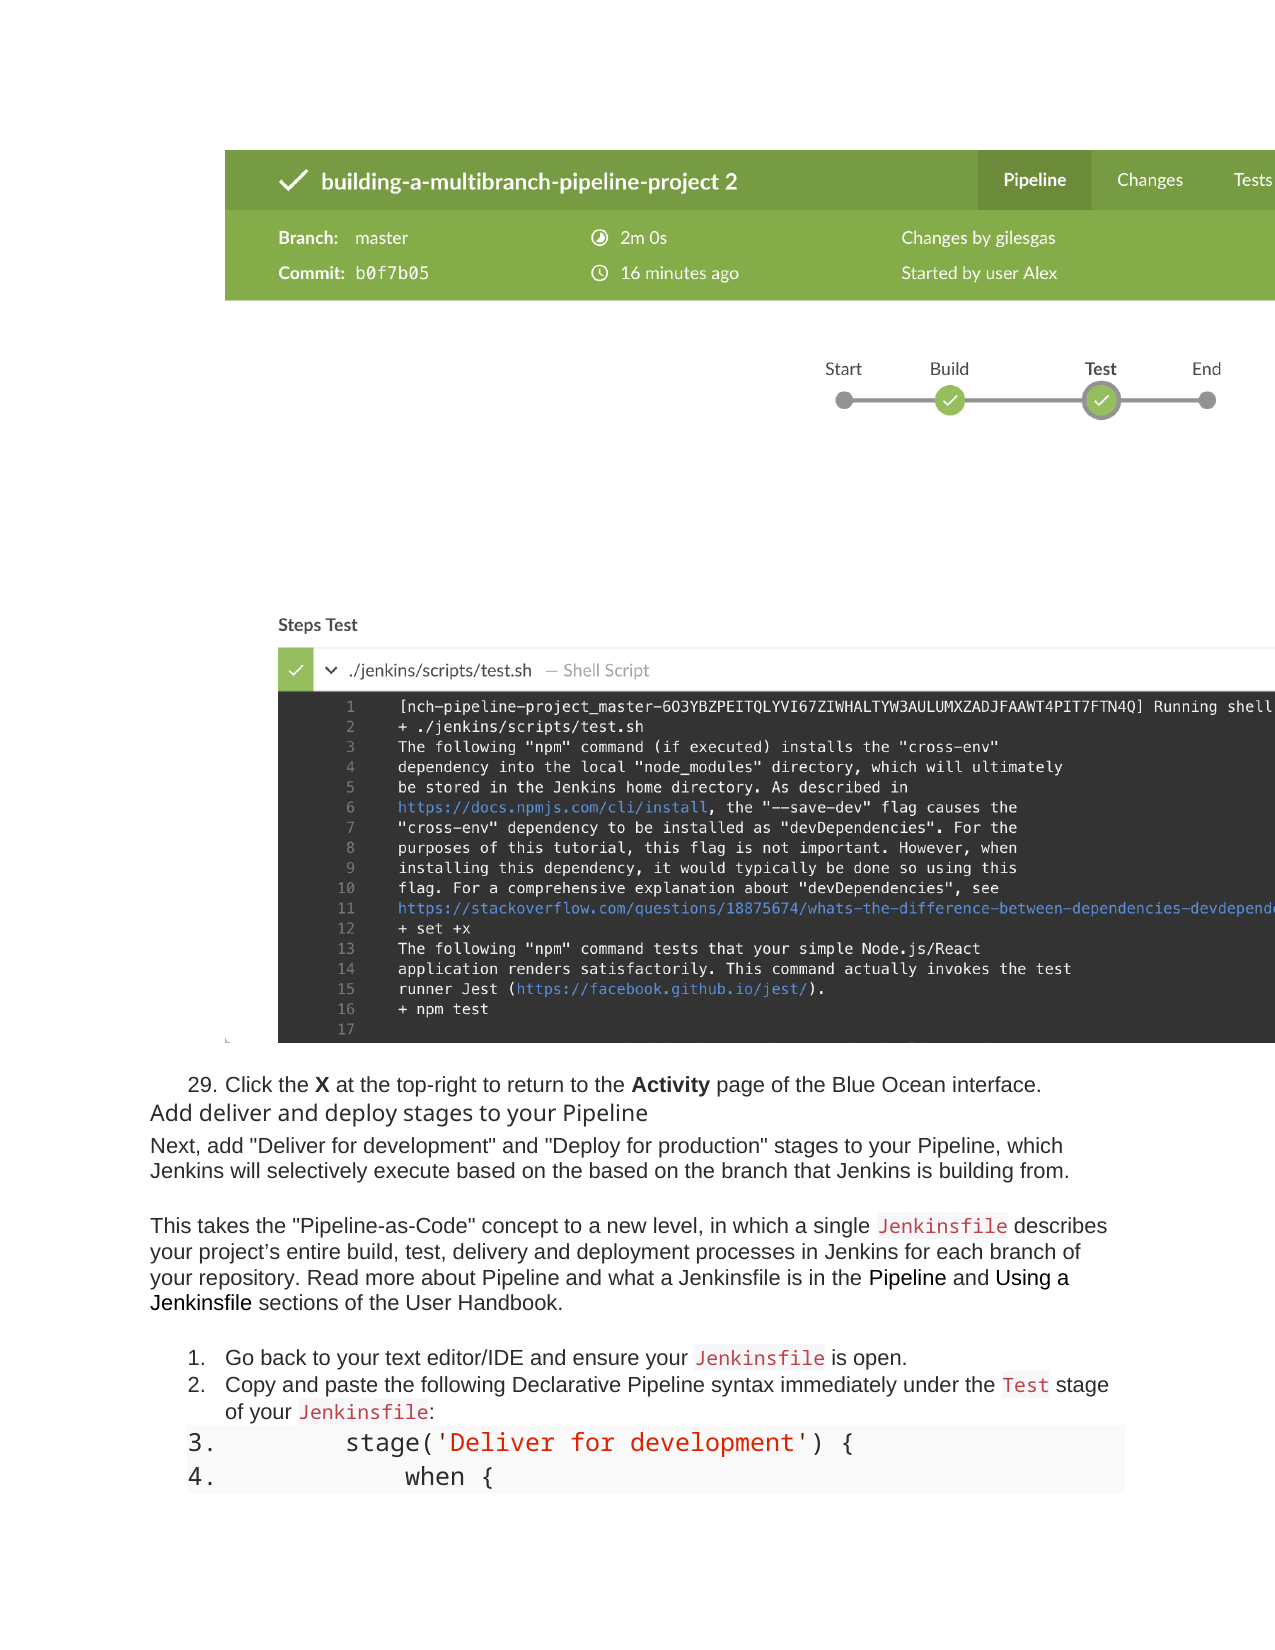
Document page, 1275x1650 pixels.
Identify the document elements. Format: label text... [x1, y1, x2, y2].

list Go back to your text editor/IDE and ensure your Jenkinsfile is open. [187, 1344, 694, 1371]
text This takes the "Pipeline-as-Code" concept to a new level, in which a single Jenkinsfile describes your project’s entire build, test, delivery and deployment processes in Jenkins for each branch of your repository. Read more about Pipeline and what a Jenkinsfile is in the Pipeline and Using a Jenkinsfile sections of the User Handbook. [150, 1212, 1125, 1315]
list Copy and paste the following Declarative Pipeline syntax immediately under the Test stage of your Jenkinsfile: [187, 1371, 1125, 1425]
subtitle Add deliver and deploy stages to your Pipeline [150, 1097, 1125, 1128]
text Next, add "Deliver for development" and "Deploy for production" stages to your Pipeline, which Jenkins will selectively execute based on the based on the branch that Jenkins is building from. [150, 1133, 1125, 1183]
picture [225, 150, 1275, 1043]
list Click the X at the top-right to return to the Activity page of the Blue Ocean interface. [187, 1071, 1125, 1097]
list Go back to your text editor/IDE and ensure your Jenkinsfile is open. [825, 1344, 1125, 1371]
list stage('Deliver for development') { [187, 1425, 1125, 1459]
list when { [187, 1459, 1125, 1493]
